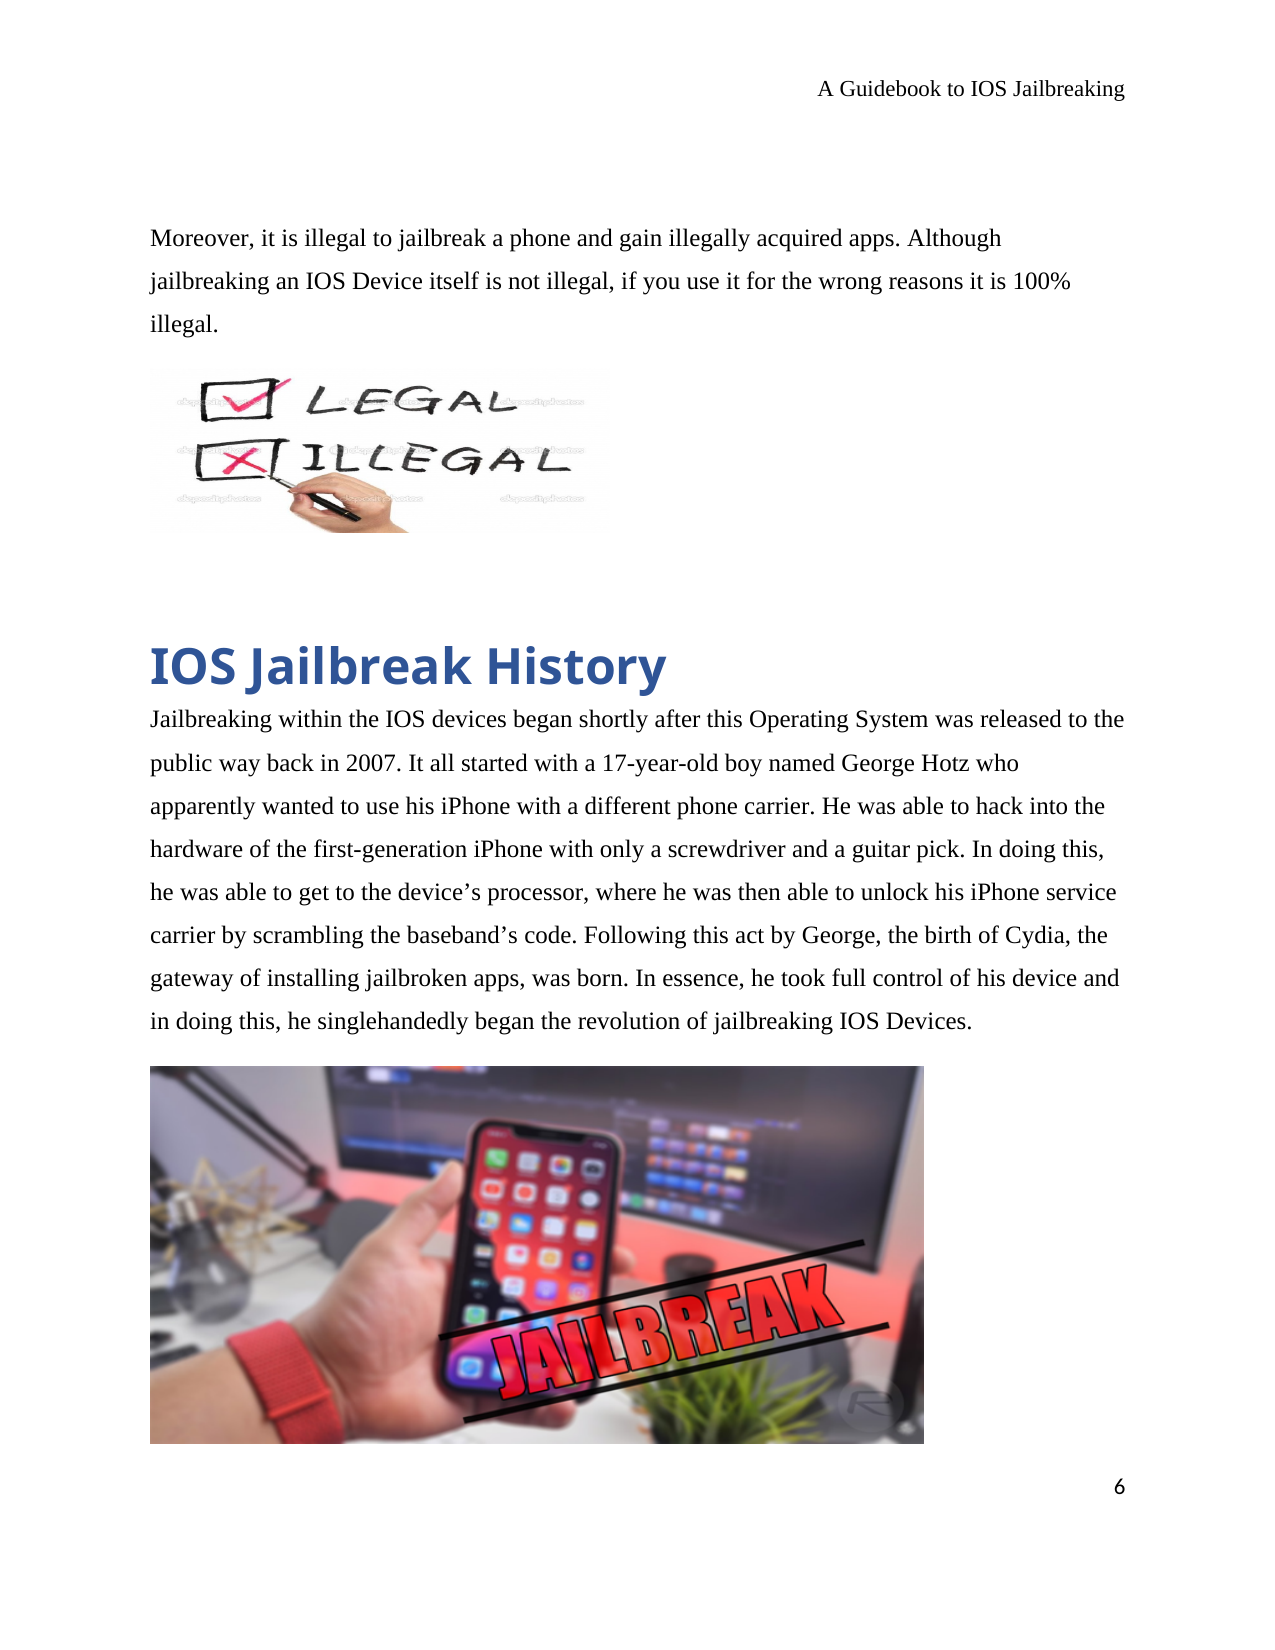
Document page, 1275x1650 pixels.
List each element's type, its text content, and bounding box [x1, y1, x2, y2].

subtitle IOS Jailbreak History [150, 631, 1125, 699]
text Jailbreaking within the IOS devices began shortly after this Operating System was released to the public way back in 2007. It all started with a 17-year-old boy named George Hotz who apparently wanted to use his iPhone with a different phone carrier. He was able to hack into the hardware of the first-generation iPhone with only a screwdriver and a guitar pick. In doing this, he was able to get to the device’s processor, where he was then able to unlock his iPhone service carrier by scrambling the baseband’s code. Following this act by George, the birth of Cydia, the gateway of installing jailbroken apps, was born. In essence, he took full control of his device and in doing this, he singlehandedly began the revolution of jailbreaking IOS Devices. [150, 704, 1125, 1035]
picture [150, 368, 611, 533]
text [150, 223, 1125, 338]
picture [150, 1066, 924, 1444]
